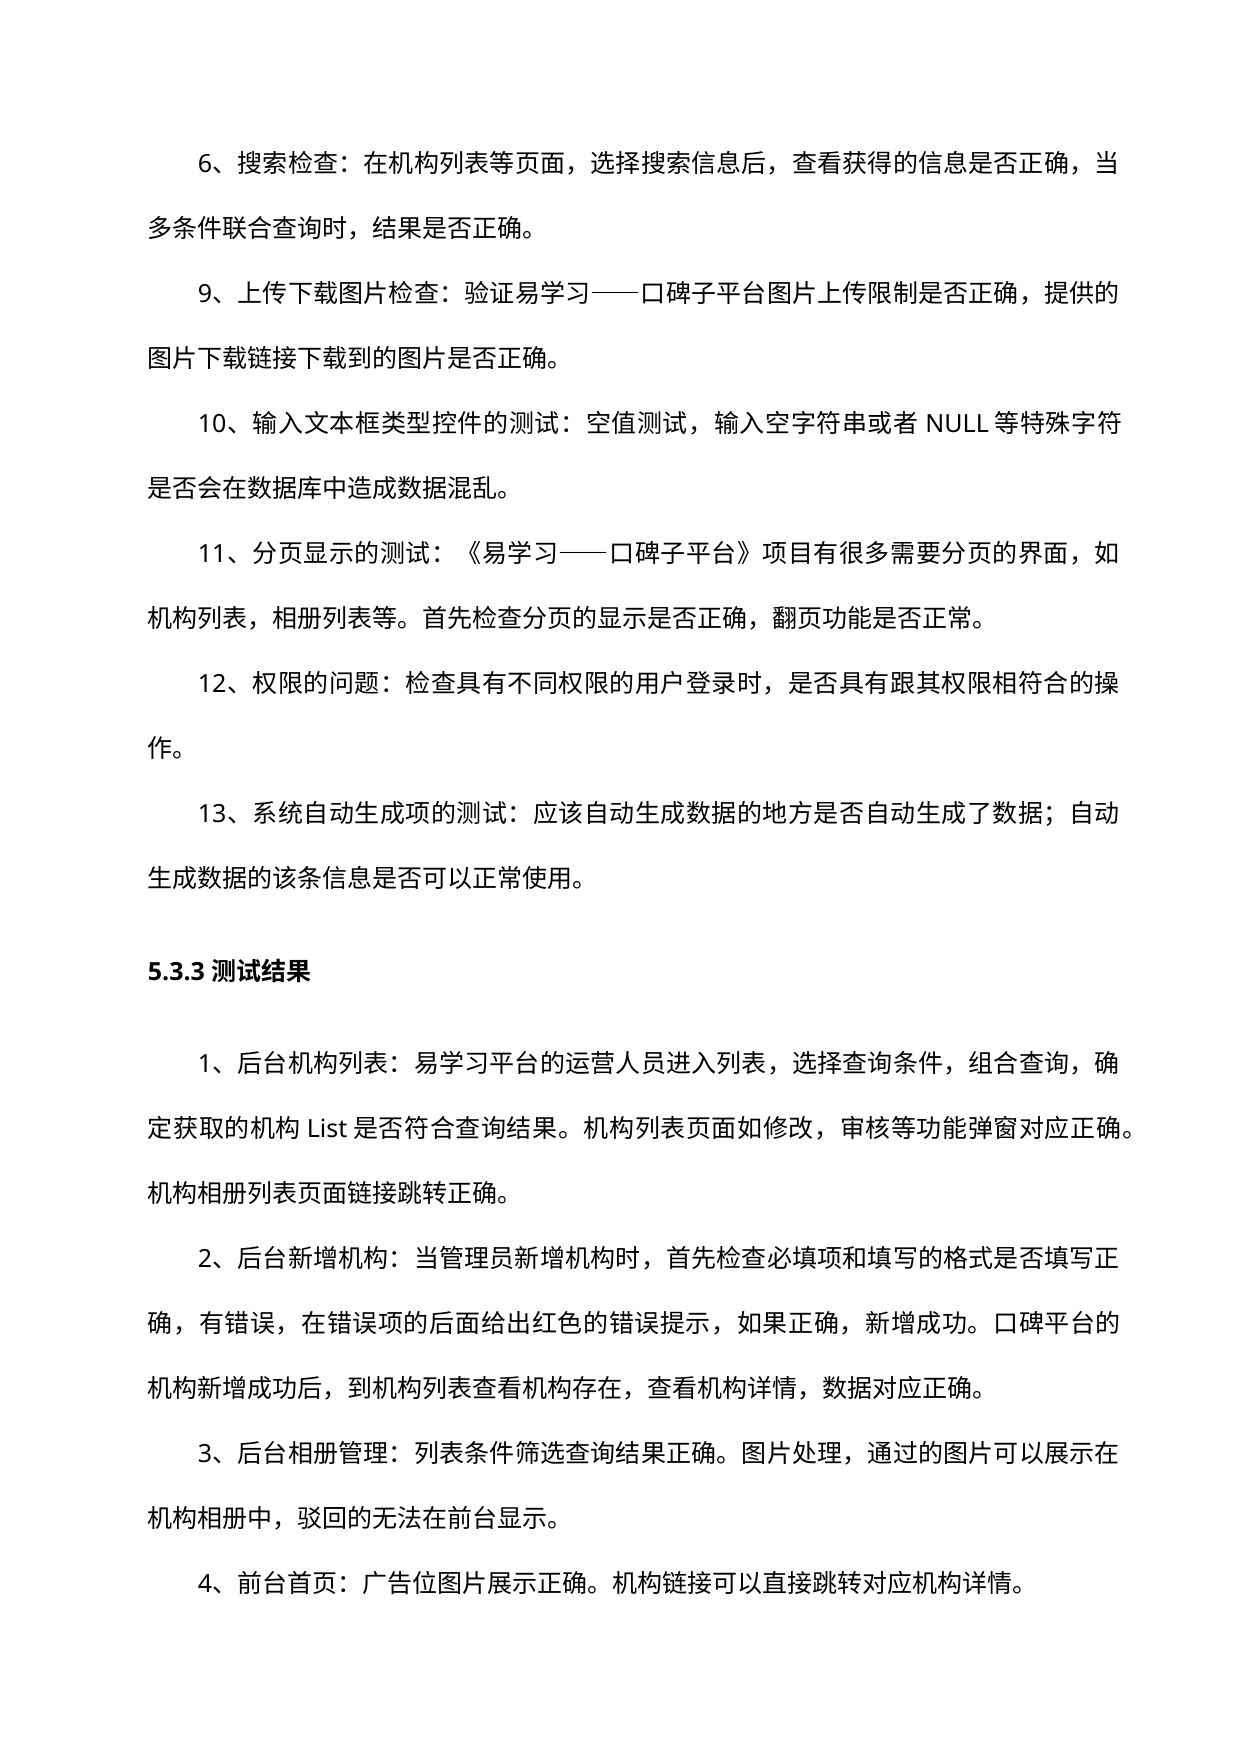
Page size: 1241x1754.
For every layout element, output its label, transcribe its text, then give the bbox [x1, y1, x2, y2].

text 3、后台相册管理：列表条件筛选查询结果正确。图片处理，通过的图片可以展示在机构相册中，驳回的无法在前台显示。 [148, 1419, 1122, 1549]
text 13、系统自动生成项的测试：应该自动生成数据的地方是否自动生成了数据；自动生成数据的该条信息是否可以正常使用。 [148, 779, 1122, 909]
text 1、后台机构列表：易学习平台的运营人员进入列表，选择查询条件，组合查询，确定获取的机构List是否符合查询结果。机构列表页面如修改，审核等功能弹窗对应正确。机构相册列表页面链接跳转正确。 [148, 1029, 1122, 1224]
text 4、前台首页：广告位图片展示正确。机构链接可以直接跳转对应机构详情。 [148, 1549, 1122, 1614]
text 6、搜索检查：在机构列表等页面，选择搜索信息后，查看获得的信息是否正确，当多条件联合查询时，结果是否正确。 [148, 129, 1122, 259]
text 5.3.3 测试结果 [148, 937, 1122, 1002]
text 11、分页显示的测试：《易学习——口碑子平台》项目有很多需要分页的界面，如机构列表，相册列表等。首先检查分页的显示是否正确，翻页功能是否正常。 [148, 519, 1122, 649]
text 10、输入文本框类型控件的测试：空值测试，输入空字符串或者NULL等特殊字符是否会在数据库中造成数据混乱。 [148, 389, 1122, 519]
text 2、后台新增机构：当管理员新增机构时，首先检查必填项和填写的格式是否填写正确，有错误，在错误项的后面给出红色的错误提示，如果正确，新增成功。口碑平台的机构新增成功后，到机构列表查看机构存在，查看机构详情，数据对应正确。 [148, 1224, 1122, 1419]
text 9、上传下载图片检查：验证易学习——口碑子平台图片上传限制是否正确，提供的图片下载链接下载到的图片是否正确。 [148, 259, 1122, 389]
text 12、权限的问题：检查具有不同权限的用户登录时，是否具有跟其权限相符合的操作。 [148, 649, 1122, 779]
